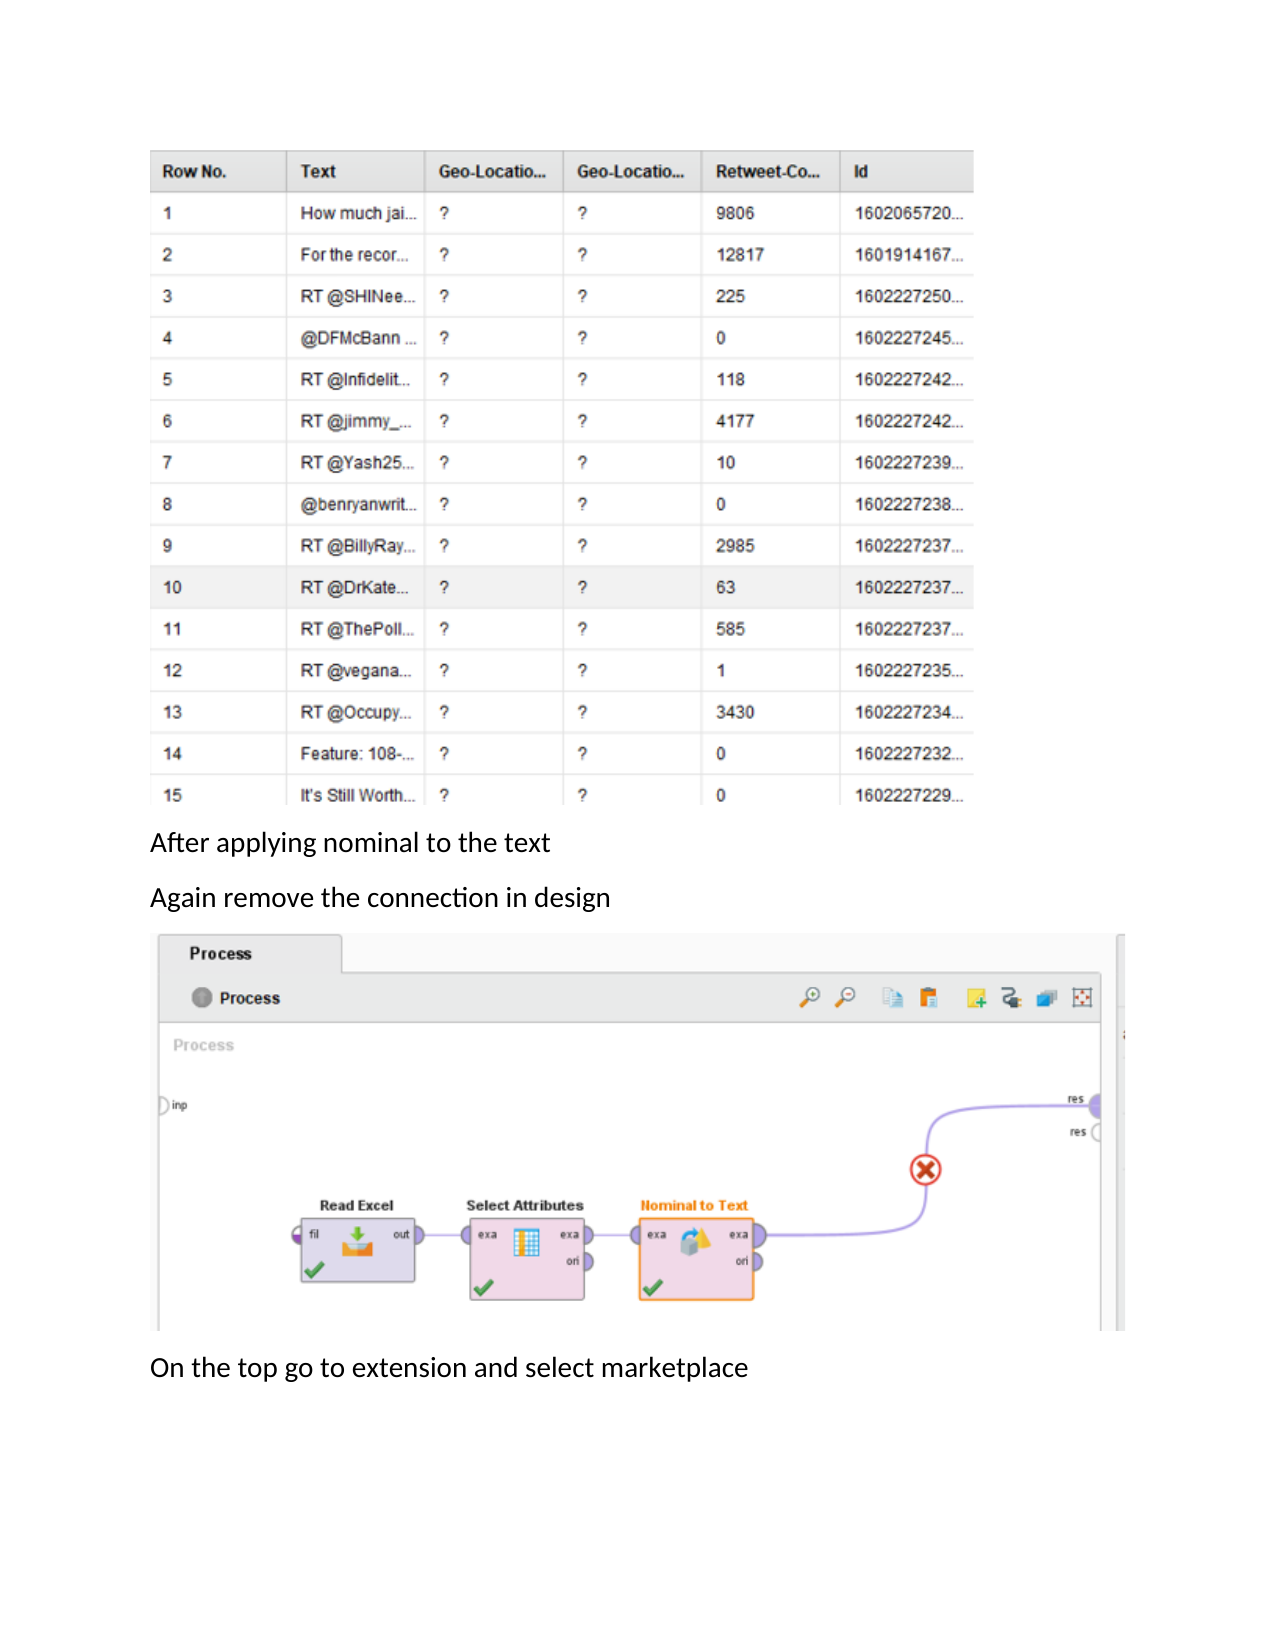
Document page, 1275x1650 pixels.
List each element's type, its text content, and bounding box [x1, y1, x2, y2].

picture [150, 933, 1125, 1331]
text On the top go to extension and select marketplace [150, 1349, 1125, 1384]
text After applying nominal to the text [150, 824, 1125, 859]
text Again remove the connection in design [150, 879, 1125, 914]
picture [150, 150, 974, 805]
